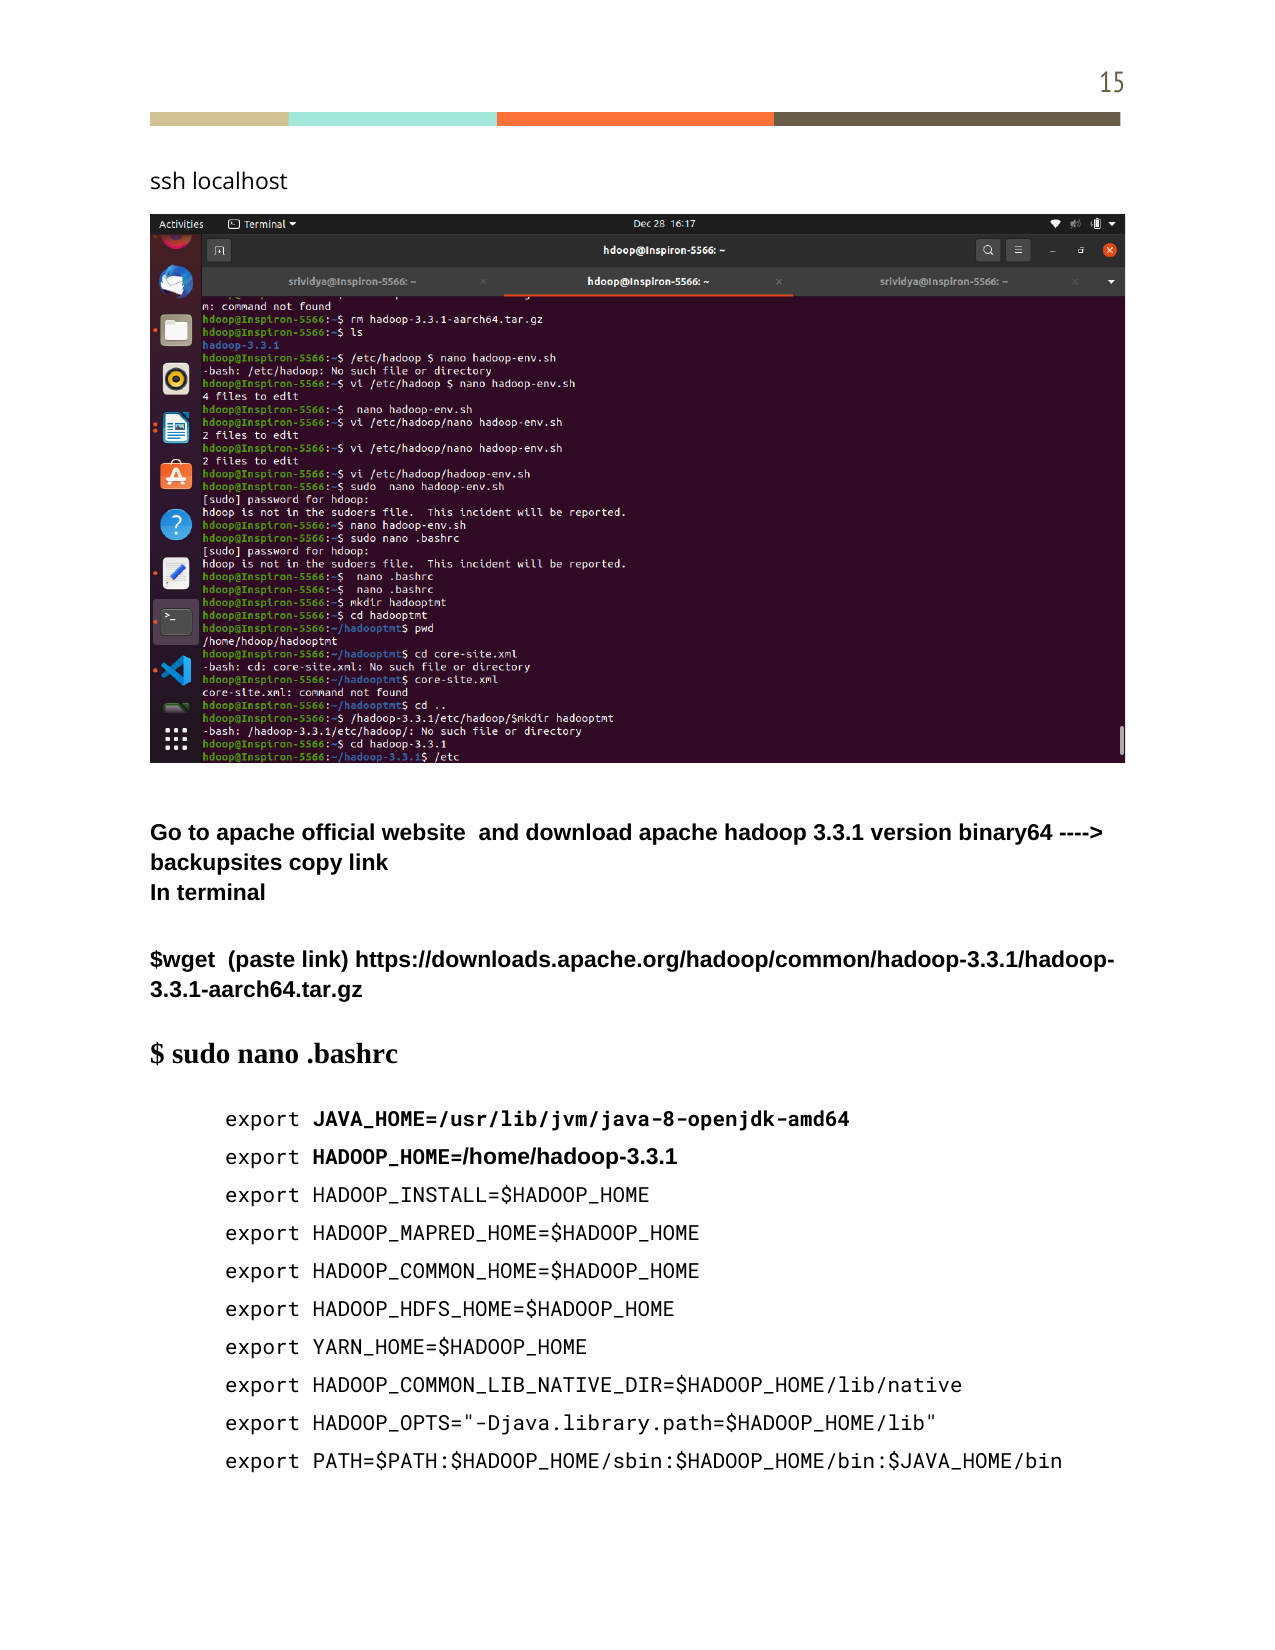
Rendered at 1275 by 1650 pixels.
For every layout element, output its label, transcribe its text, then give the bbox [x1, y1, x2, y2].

text export HADOOP_INSTALL=$HADOOP_HOME [150, 1181, 1125, 1208]
text export YARN_HOME=$HADOOP_HOME [150, 1332, 1125, 1360]
text export HADOOP_HDFS_HOME=$HADOOP_HOME [150, 1294, 1125, 1322]
text export HADOOP_HOME=/home/hadoop-3.3.1 [150, 1143, 1125, 1170]
text ssh localhost [150, 165, 1125, 196]
text $ sudo nano .bashrc [150, 1036, 1125, 1070]
picture [150, 214, 1125, 763]
text In terminal [150, 879, 1125, 906]
picture [150, 112, 1121, 126]
text export PATH=$PATH:$HADOOP_HOME/sbin:$HADOOP_HOME/bin:$JAVA_HOME/bin [150, 1446, 1125, 1474]
text export HADOOP_MAPRED_HOME=$HADOOP_HOME [150, 1219, 1125, 1246]
text $wget (paste link) https://downloads.apache.org/hadoop/common/hadoop-3.3.1/hadoop-3.3.1-aarch64.tar.gz [150, 946, 1125, 1002]
text export JAVA_HOME=/usr/lib/jvm/java-8-openjdk-amd64 [150, 1105, 1125, 1132]
text export HADOOP_OPTS="-Djava.library.path=$HADOOP_HOME/lib" [150, 1408, 1125, 1436]
text export HADOOP_COMMON_LIB_NATIVE_DIR=$HADOOP_HOME/lib/native [150, 1370, 1125, 1398]
text export HADOOP_COMMON_HOME=$HADOOP_HOME [150, 1257, 1125, 1284]
text Go to apache official website and download apache hadoop 3.3.1 version binary64 ----> backupsites copy link [150, 819, 1125, 876]
